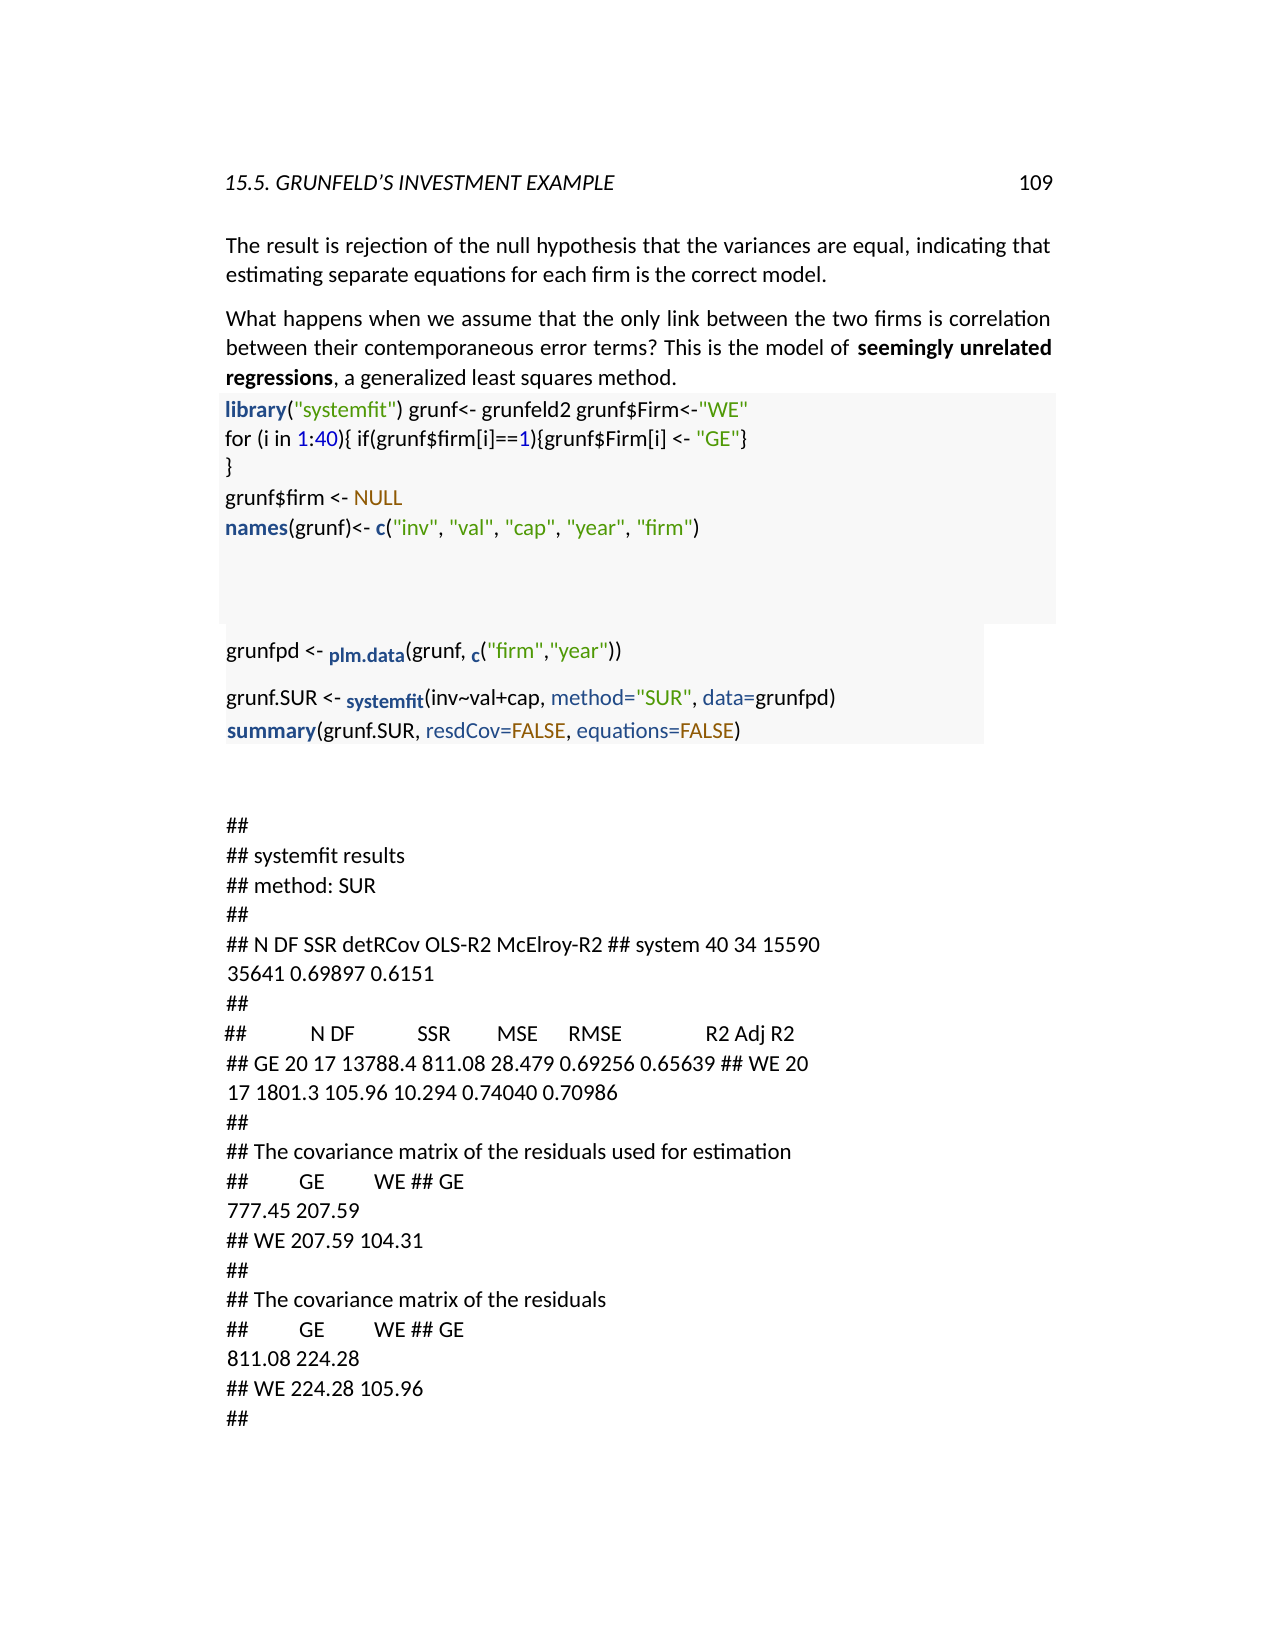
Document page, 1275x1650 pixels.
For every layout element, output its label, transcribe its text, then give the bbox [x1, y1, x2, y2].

text ## GE WE ## GE 777.45 207.59 [226, 1167, 476, 1224]
text ## [226, 811, 1053, 839]
text What happens when we assume that the only link between the two firms is correlation between their contemporaneous error terms? This is the model of seemingly unrelated regressions, a generalized least squares method. [226, 304, 1052, 391]
text grunf.SUR <- systemfit(inv~val+cap, method="SUR", data=grunfpd) summary(grunf.SUR, resdCov=FALSE, equations=FALSE) [226, 671, 984, 744]
text ## [226, 1108, 1053, 1136]
text ## WE 207.59 104.31 [226, 1226, 1053, 1254]
text ## WE 224.28 105.96 [226, 1374, 1053, 1402]
text ## [226, 901, 1053, 928]
text ## The covariance matrix of the residuals [226, 1286, 1053, 1313]
text ## method: SUR [226, 871, 1053, 899]
text ## N DF SSR MSE RMSE R2 Adj R2 [224, 1019, 1053, 1047]
text The result is rejection of the null hypothesis that the variances are equal, indicating that estimating separate equations for each firm is the correct model. [226, 231, 1052, 289]
text ## The covariance matrix of the residuals used for estimation [226, 1137, 1053, 1165]
text ## [226, 1404, 1053, 1432]
text ## N DF SSR detRCov OLS-R2 McElroy-R2 ## system 40 34 15590 35641 0.69897 0.6151 [226, 930, 822, 988]
text ## [226, 1256, 1053, 1284]
text ## GE 20 17 13788.4 811.08 28.479 0.69256 0.65639 ## WE 20 17 1801.3 105.96 10.294 0.74040 0.70986 [226, 1049, 833, 1106]
text ## [226, 989, 1053, 1017]
text ## GE WE ## GE 811.08 224.28 [226, 1315, 476, 1373]
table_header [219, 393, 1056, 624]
text grunfpd <- plm.data(grunf, c("firm","year")) [226, 624, 984, 667]
text ## systemfit results [226, 841, 1053, 869]
